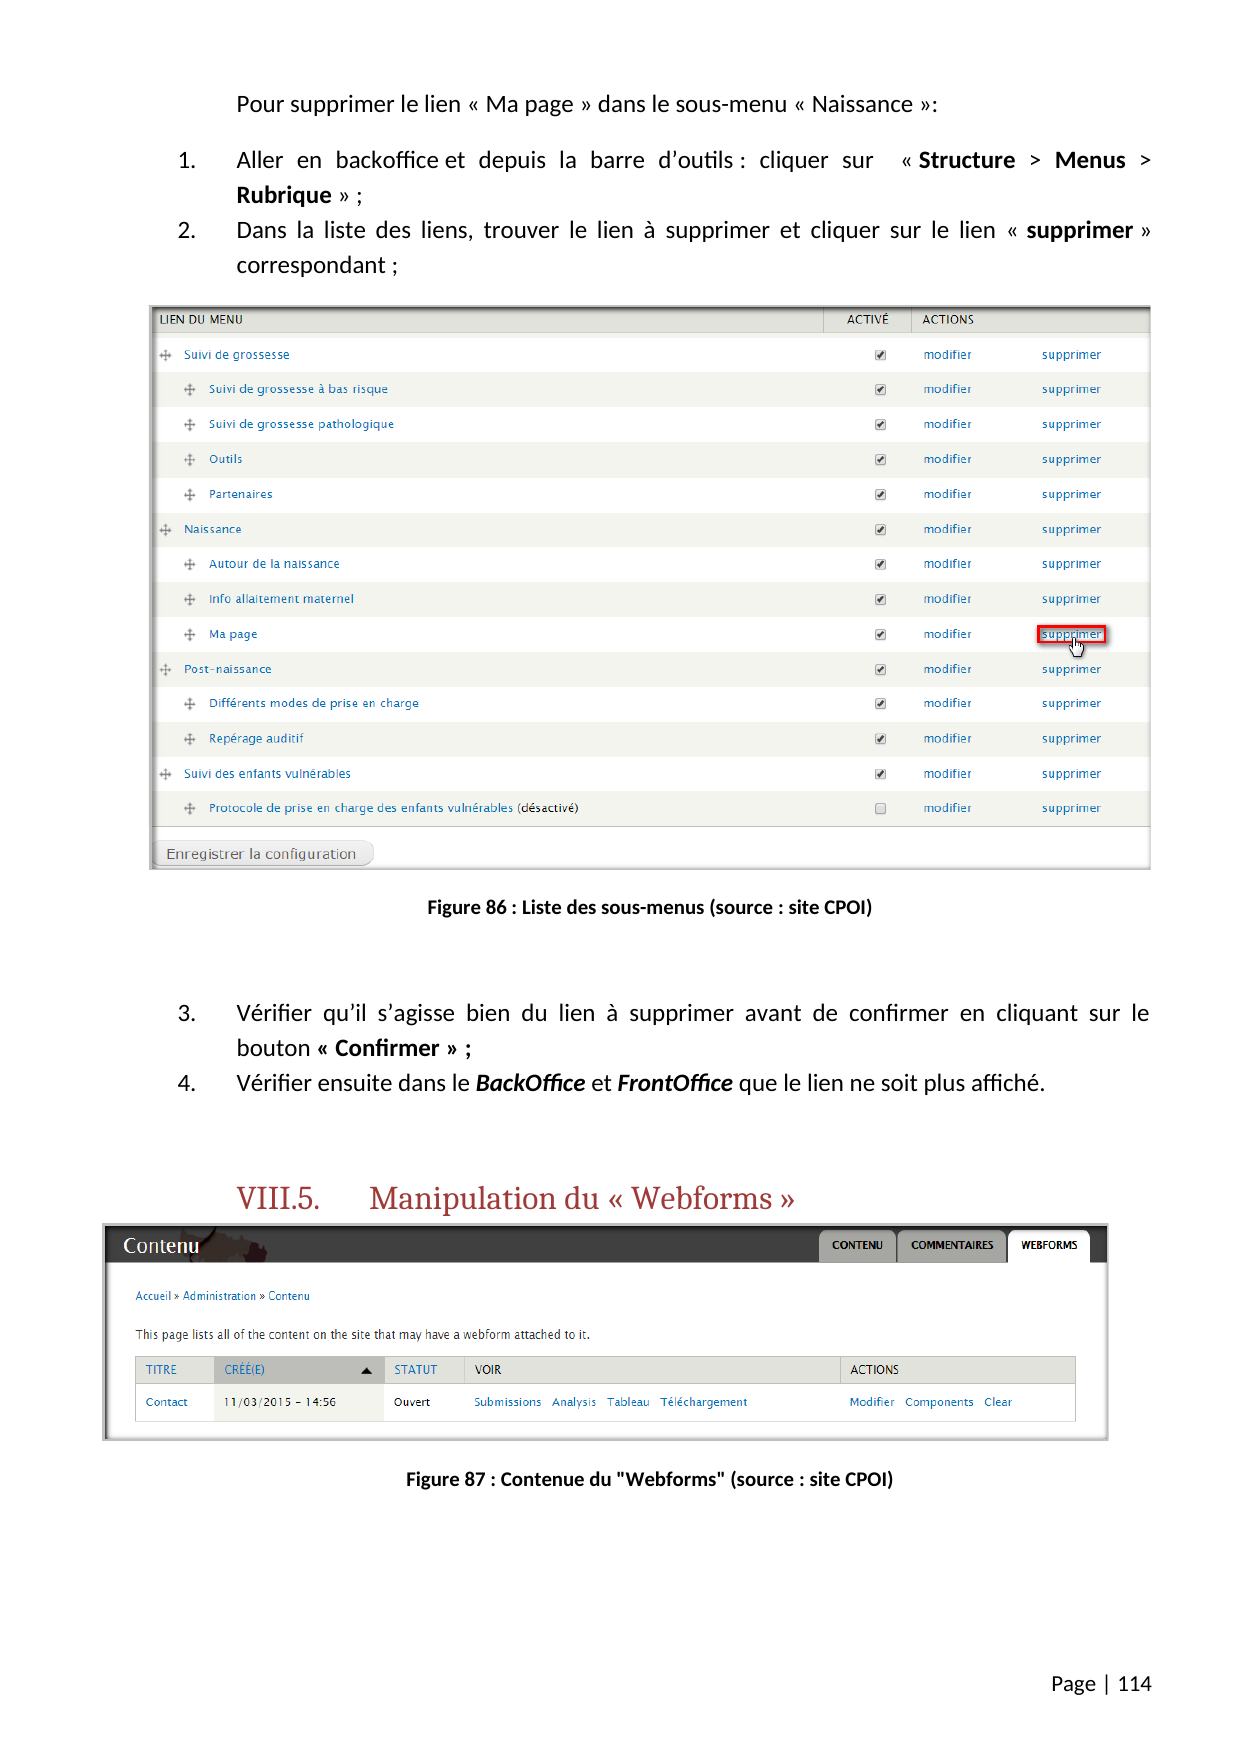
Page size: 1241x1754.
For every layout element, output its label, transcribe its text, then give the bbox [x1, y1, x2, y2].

list Dans la liste des liens, trouver le lien à supprimer et cliquer sur le lien « supprimer » correspondant ; [177, 214, 1152, 280]
picture [148, 305, 1151, 870]
list Vérifier qu’il s’agisse bien du lien à supprimer avant de confirmer en cliquant sur le bouton « Confirmer » ; [177, 997, 1152, 1063]
list Aller en backoffice et depuis la barre d’outils : cliquer sur « Structure > Menus > Rubrique » ; [177, 144, 1152, 210]
subtitle Manipulation du « Webforms » [236, 1179, 1152, 1217]
text Pour supprimer le lien « Ma page » dans le sous-menu « Naissance »: [148, 89, 1152, 119]
picture [102, 1223, 1109, 1441]
list Vérifier ensuite dans le BackOffice et FrontOffice que le lien ne soit plus affiché. [177, 1067, 1152, 1098]
